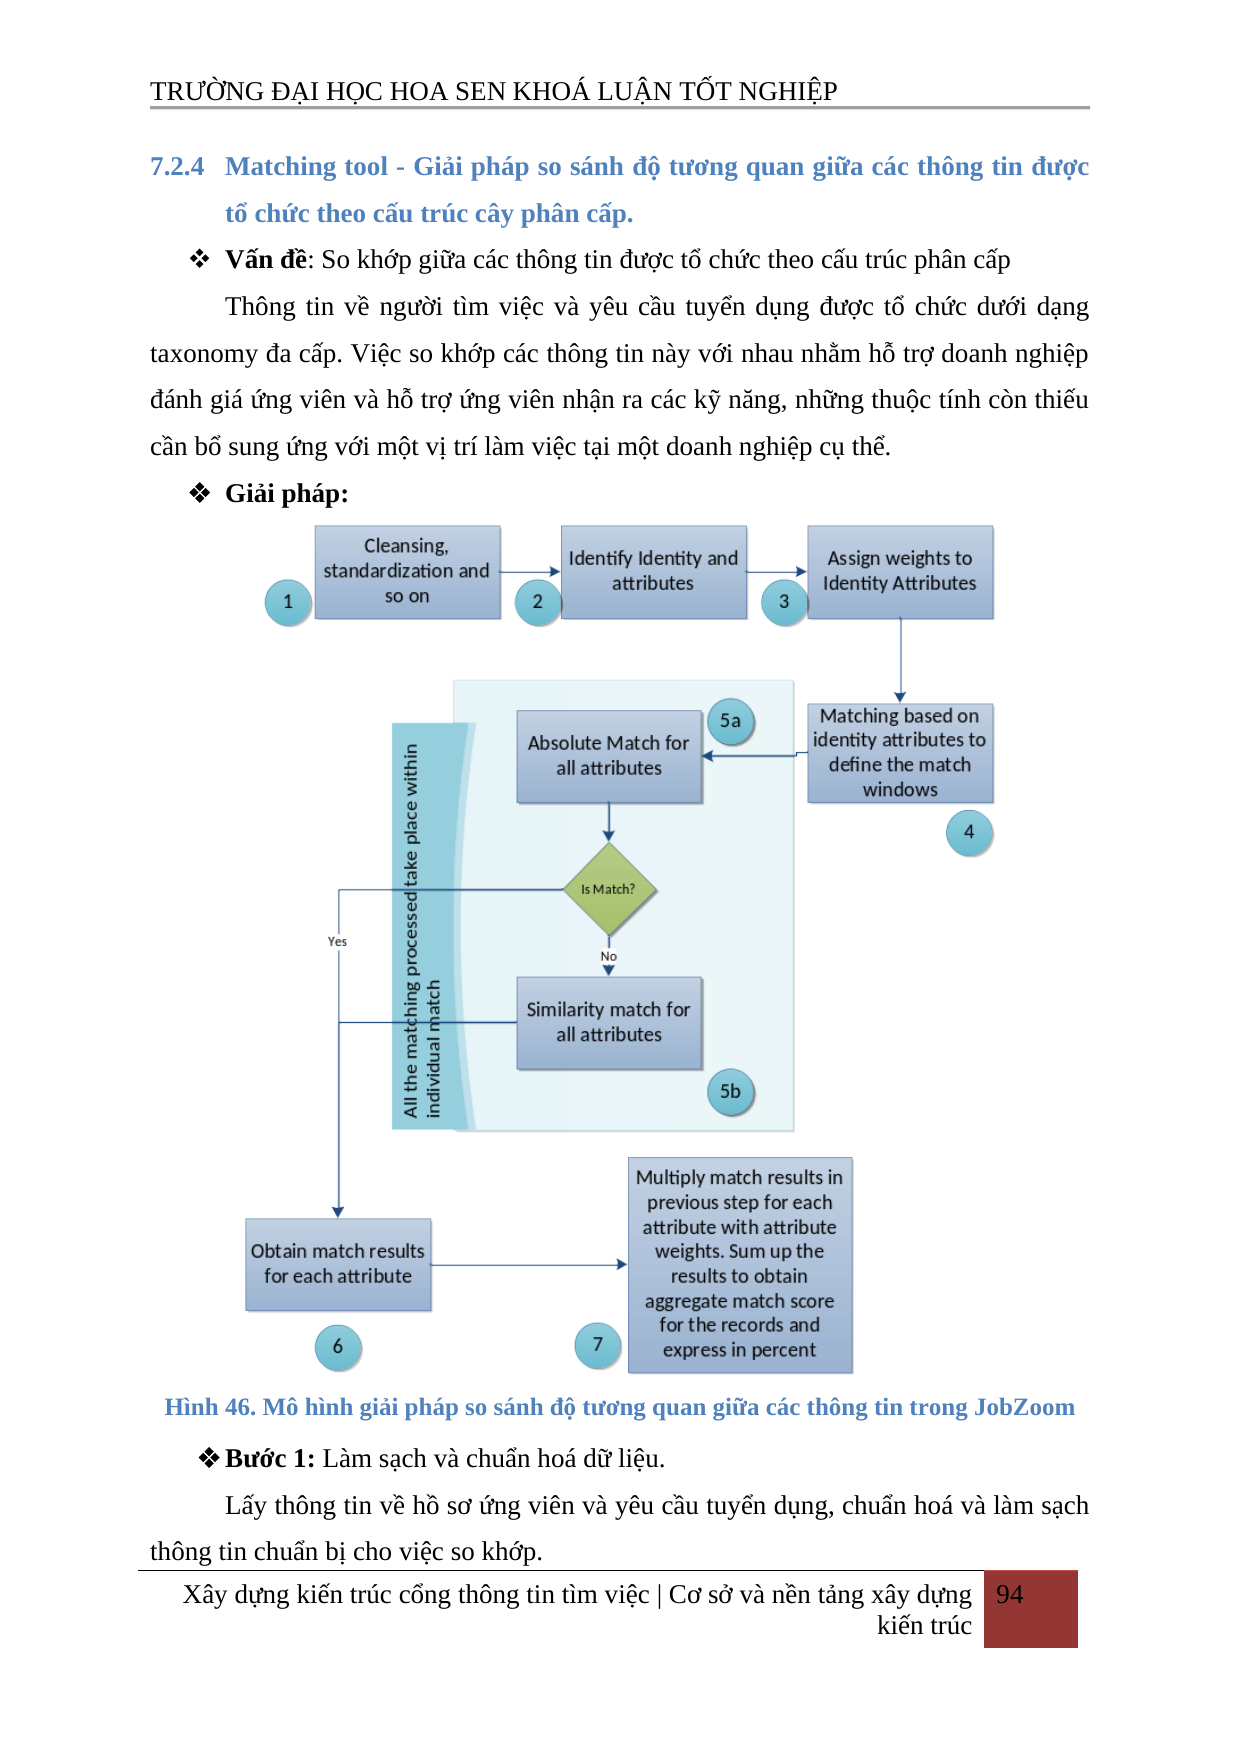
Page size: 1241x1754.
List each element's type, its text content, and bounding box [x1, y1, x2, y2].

list Lấy thông tin về hồ sơ ứng viên và yêu cầu tuyển dụng, chuẩn hoá và làm sạch thông tin chuẩn bị cho việc so khớp. [150, 1489, 1090, 1567]
list Giải pháp: [187, 477, 1090, 508]
list Bước 1: Làm sạch và chuẩn hoá dữ liệu. [150, 1442, 1090, 1473]
text Hình 46. Mô hình giải pháp so sánh độ tương quan giữa các thông tin trong JobZoom [150, 1392, 1090, 1421]
text Thông tin về người tìm việc và yêu cầu tuyển dụng được tổ chức dưới dạng taxonomy đa cấp. Việc so khớp các thông tin này với nhau nhằm hỗ trợ doanh nghiệp đánh giá ứng viên và hỗ trợ ứng viên nhận ra các kỹ năng, những thuộc tính còn thiếu cần bổ sung ứng với một vị trí làm việc tại một doanh nghiệp cụ thể. [150, 290, 1090, 461]
list Vấn đề: So khớp giữa các thông tin được tổ chức theo cấu trúc phân cấp [187, 243, 1090, 274]
subtitle Matching tool - Giải pháp so sánh độ tương quan giữa các thông tin được tổ chức theo cấu trúc cây phân cấp. [150, 150, 1090, 228]
